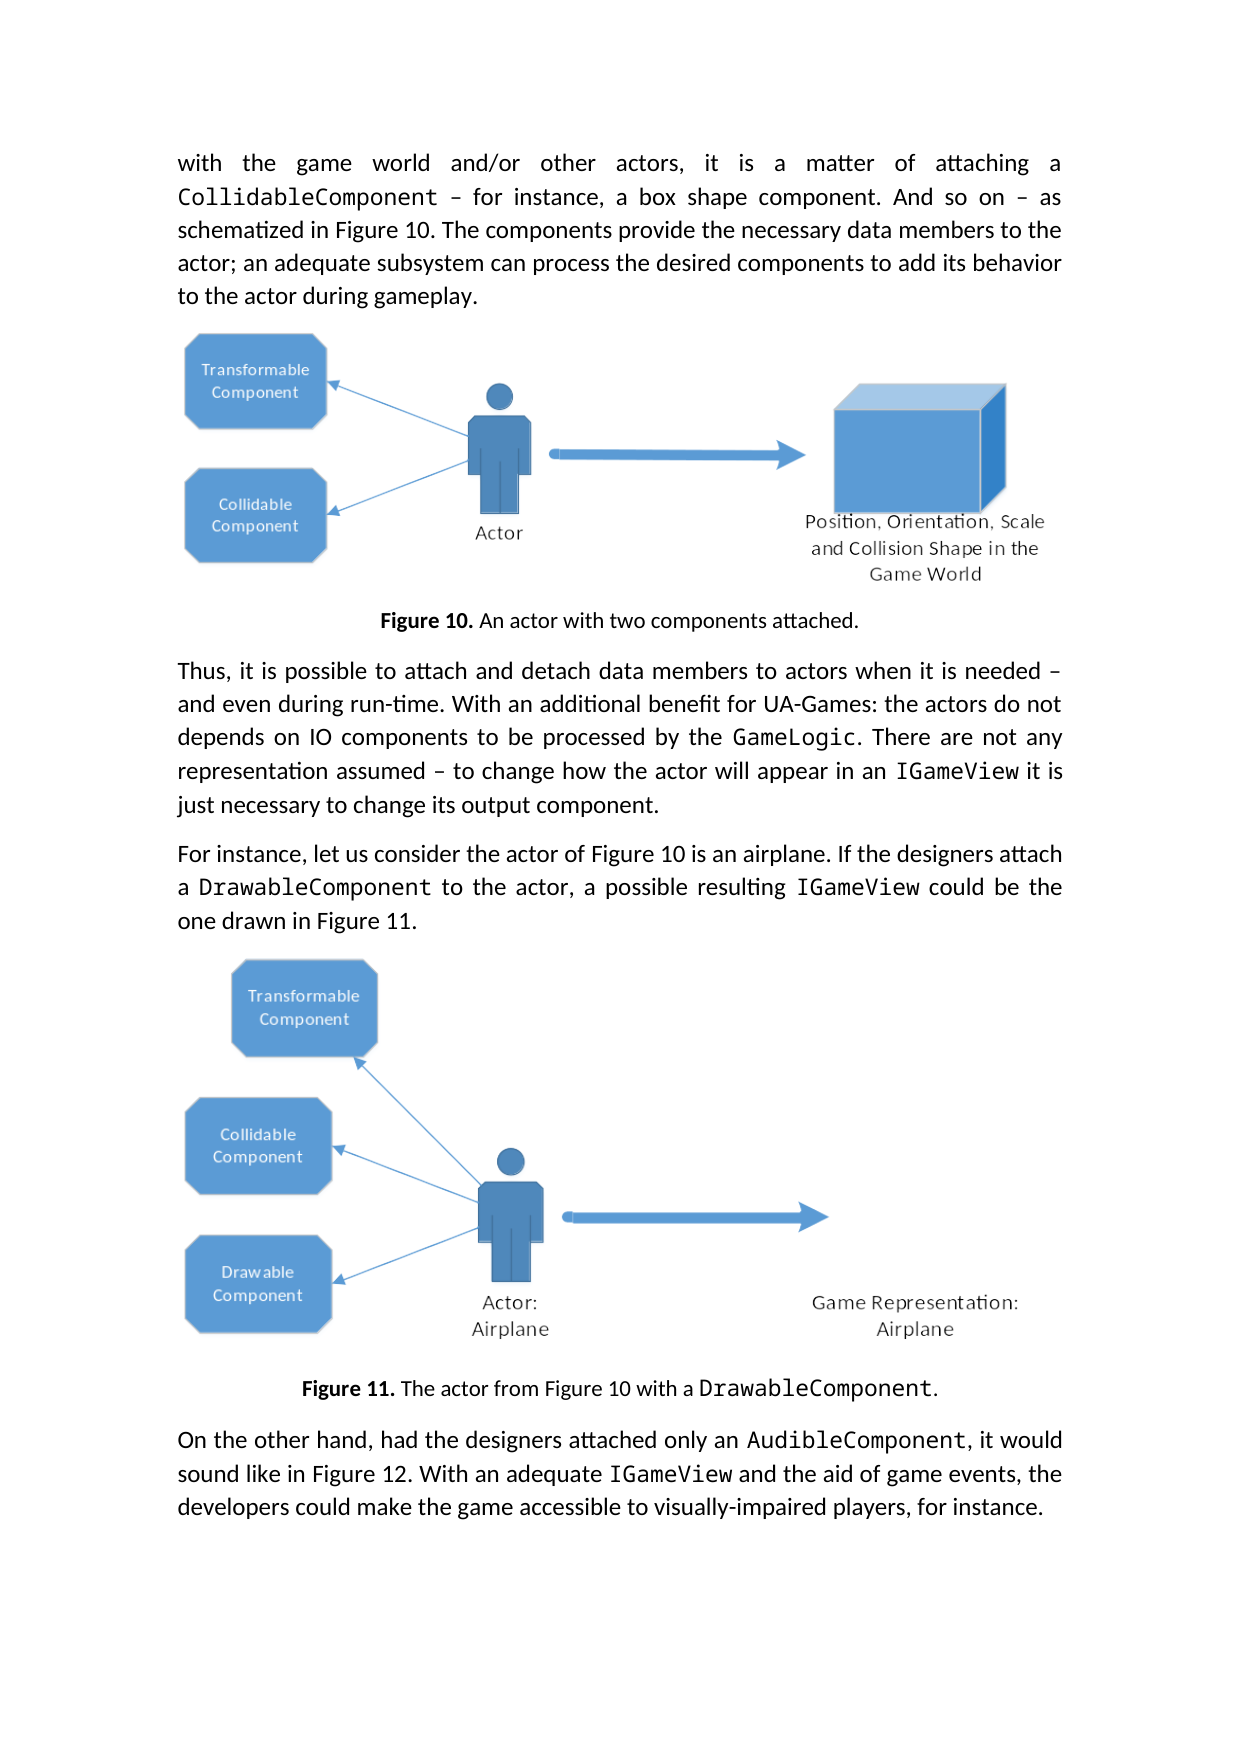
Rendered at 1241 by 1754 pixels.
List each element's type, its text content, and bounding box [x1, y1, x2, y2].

text Figure 10. An actor with two components attached. [177, 607, 1063, 634]
text Figure 11. The actor from Figure 10 with a DrawableComponent. [177, 1372, 1063, 1403]
text For instance, let us consider the actor of Figure 10 is an airplane. If the designers attach a DrawableComponent to the actor, a possible resulting IGameView could be the one drawn in Figure 11. [177, 838, 1063, 936]
text Thus, it is possible to attach and detach data members to actors when it is needed – and even during run-time. With an additional benefit for UA-Games: the actors do not depends on IO components to be processed by the GameLogic. There are not any representation assumed – to change how the actor will appear in an IGameView it is just necessary to change its output component. [177, 655, 1063, 819]
text On the other hand, had the designers attached only an AudibleComponent, it would sound like in Figure 12. With an adequate IGameView and the aid of game events, the developers could make the game accessible to visually-impaired players, for instance. [177, 1424, 1063, 1522]
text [177, 148, 1063, 311]
